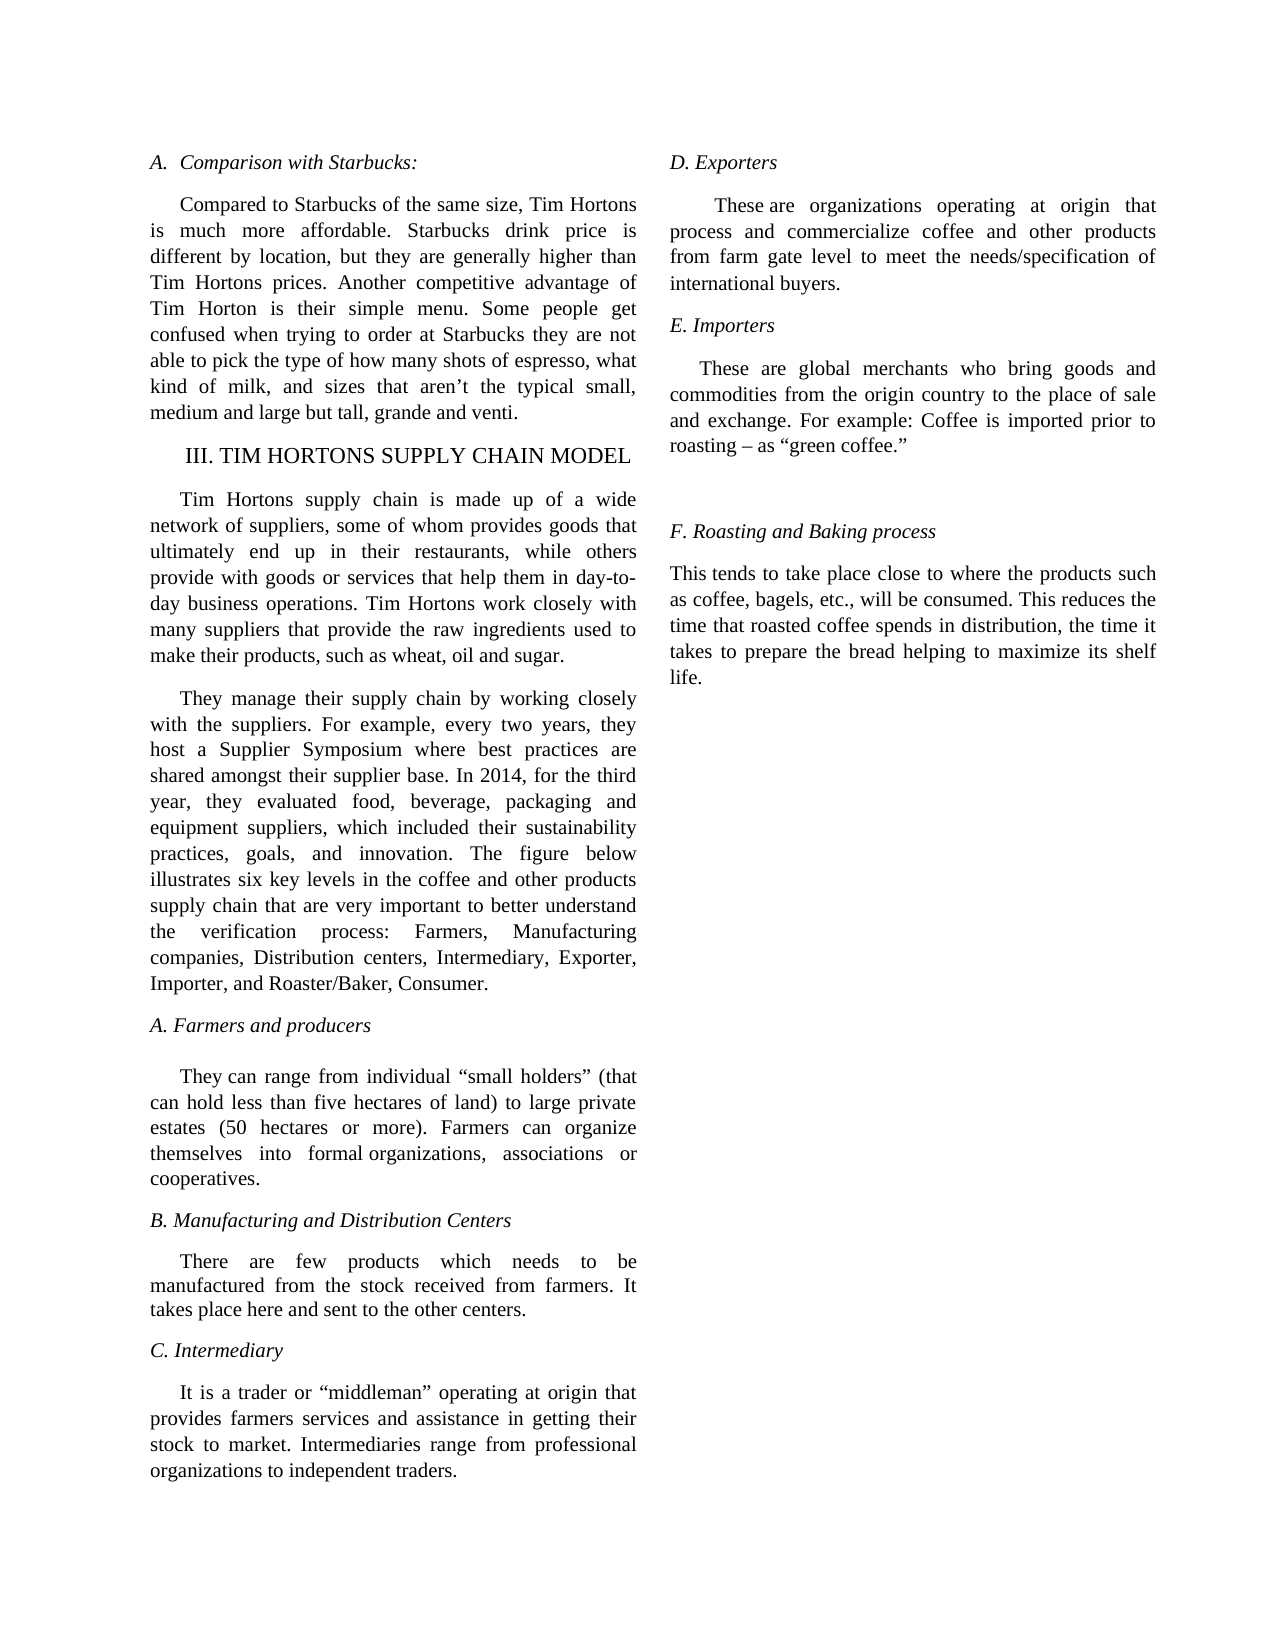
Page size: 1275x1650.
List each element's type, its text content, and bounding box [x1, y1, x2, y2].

text C. Intermediary [150, 1338, 637, 1362]
text III. TIM HORTONS SUPPLY CHAIN MODEL [150, 442, 637, 468]
text This tends to take place close to where the products such as coffee, bagels, etc., will be consumed. This reduces the time that roasted coffee spends in distribution, the time it takes to prepare the bread helping to maximize its shelf life. [669, 561, 1157, 689]
list Comparison with Starbucks: [150, 150, 637, 174]
text They manage their supply chain by working closely with the suppliers. For example, every two years, they host a Supplier Symposium where best practices are shared amongst their supplier base. In 2014, for the third year, they evaluated food, beverage, packaging and equipment suppliers, which included their sustainability practices, goals, and innovation. The figure below illustrates six key levels in the coffee and other products supply chain that are very important to better understand the verification process: Farmers, Manufacturing companies, Distribution centers, Intermediary, Exporter, Importer, and Roaster/Baker, Consumer. [150, 686, 637, 995]
text It is a trader or “middleman” operating at origin that provides farmers services and assistance in getting their stock to market. Intermediaries range from professional organizations to independent traders. [150, 1380, 637, 1482]
text Compared to Starbucks of the same size, Tim Hortons is much more affordable. Starbucks drink price is different by location, but they are generally higher than Tim Hortons prices. Another competitive advantage of Tim Horton is their simple menu. Some people get confused when trying to order at Starbucks they are not able to pick the type of how many shots of espresso, what kind of milk, and sizes that aren’t the typical small, medium and large but tall, grande and venti. [150, 192, 637, 424]
text E. Importers [669, 313, 1157, 337]
text These are organizations operating at origin that process and commercialize coffee and other products from farm gate level to meet the needs/specification of international buyers. [669, 193, 1157, 294]
text Tim Hortons supply chain is made up of a wide network of suppliers, some of whom provides goods that ultimately end up in their restaurants, while others provide with goods or services that help them in day-to-day business operations. Tim Hortons work closely with many suppliers that provide the raw ingredients used to make their products, such as wheat, oil and sugar. [150, 487, 637, 667]
list They can range from individual “small holders” (that can hold less than five hectares of land) to large private estates (50 hectares or more). Farmers can organize themselves into formal organizations, associations or cooperatives. [150, 1064, 637, 1190]
list A. Farmers and producers [150, 1013, 637, 1037]
text D. Exporters [669, 150, 1157, 174]
text F. Roasting and Baking process [669, 519, 1157, 543]
text B. Manufacturing and Distribution Centers [150, 1208, 637, 1232]
text There are few products which needs to be manufactured from the stock received from farmers. It takes place here and sent to the other centers. [150, 1249, 637, 1321]
text These are global merchants who bring goods and commodities from the origin country to the place of sale and exchange. For example: Coffee is imported prior to roasting – as “green coffee.” [669, 356, 1157, 457]
